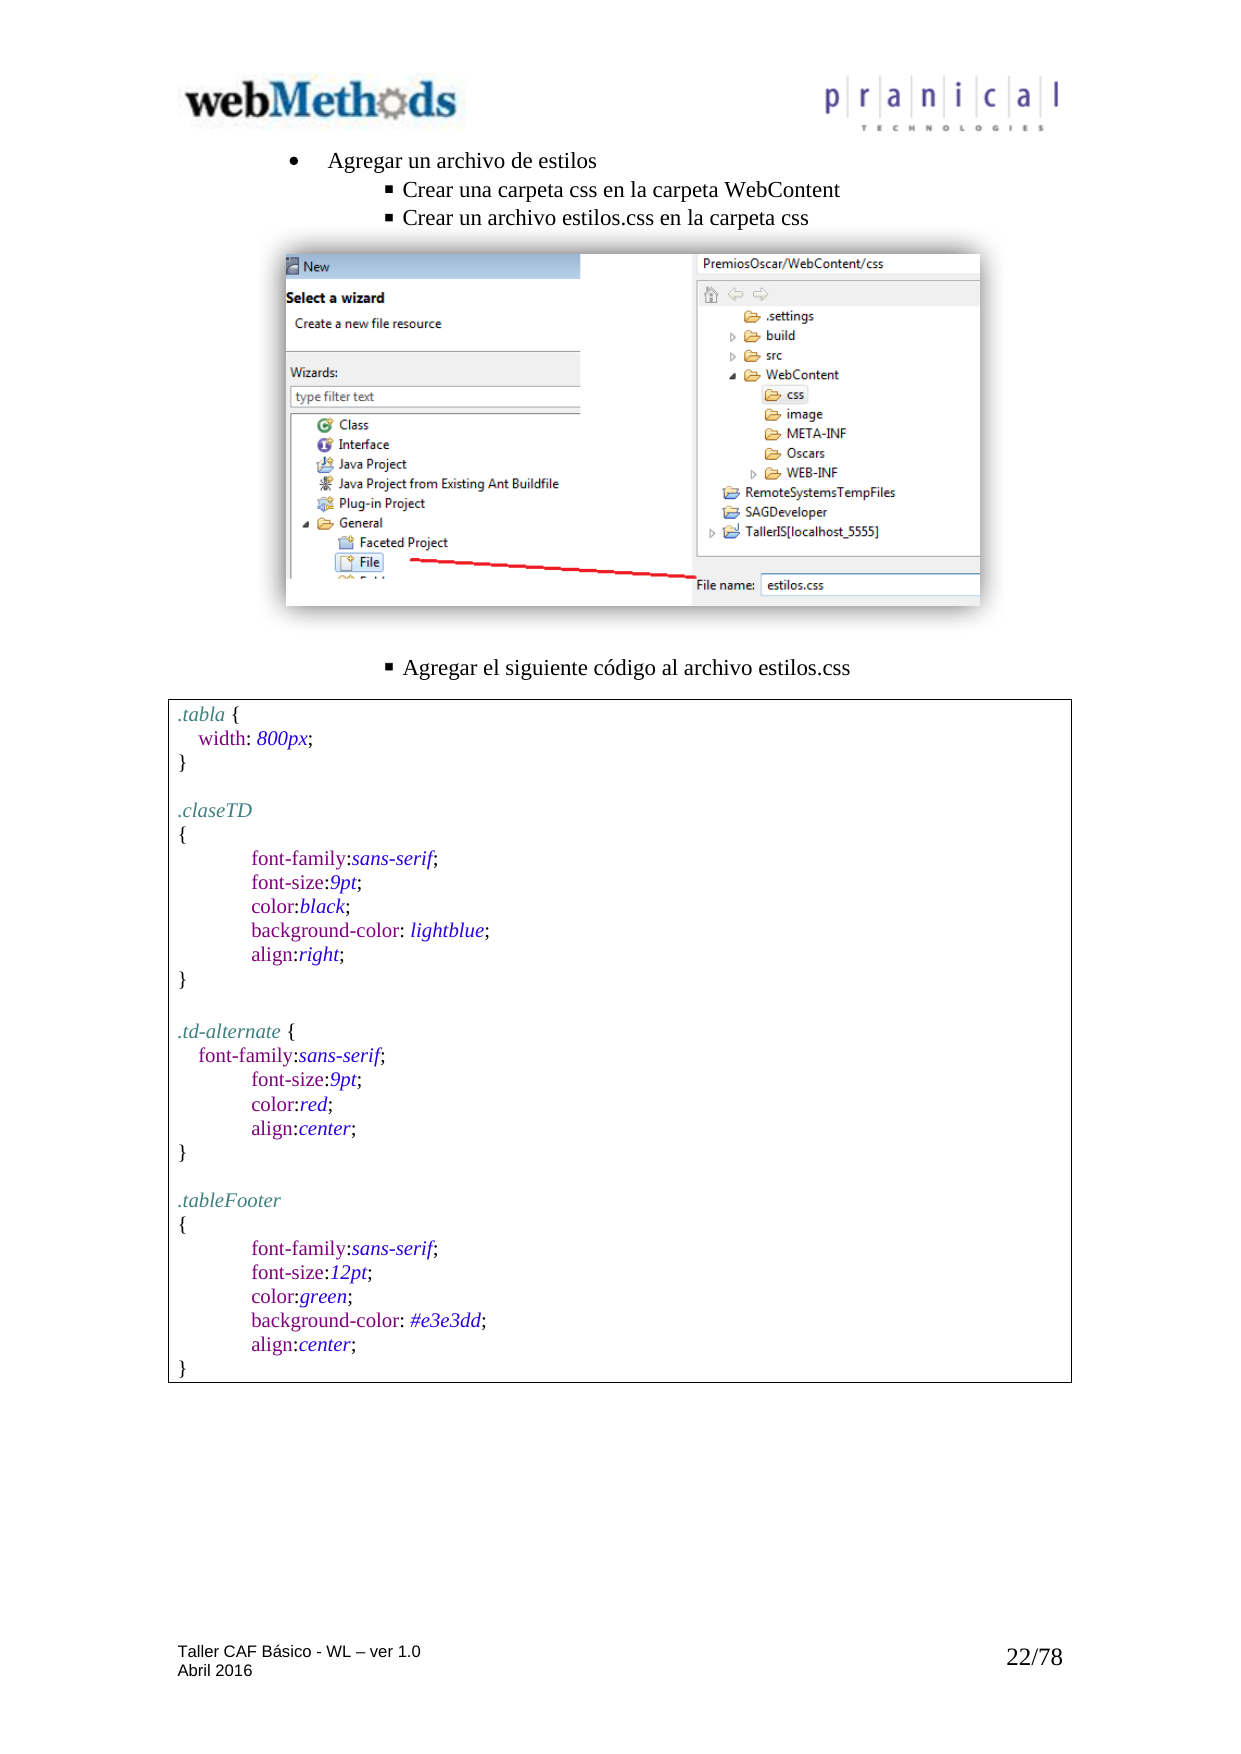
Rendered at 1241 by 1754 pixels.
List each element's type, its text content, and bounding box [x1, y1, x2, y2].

text { [177, 822, 1063, 846]
picture [822, 73, 1063, 136]
text align:center; [177, 1116, 1063, 1139]
text background-color: lightblue; [177, 918, 1063, 942]
text color:black; [177, 894, 1063, 918]
text } [177, 750, 1063, 774]
text font-size:12pt; [177, 1260, 1063, 1284]
text align:right; [177, 942, 1063, 966]
text font-family:sans-serif; [177, 846, 1063, 870]
text font-family:sans-serif; [177, 1043, 1063, 1067]
list Crear una carpeta css en la carpeta WebContent [383, 176, 1063, 202]
text color:green; [177, 1284, 1063, 1308]
list Crear un archivo estilos.css en la carpeta css [383, 204, 1063, 231]
text .claseTD [177, 798, 1063, 822]
text width: 800px; [177, 726, 1063, 750]
text font-family:sans-serif; [177, 1236, 1063, 1260]
picture [286, 254, 980, 606]
text } [177, 966, 1063, 991]
text font-size:9pt; [177, 870, 1063, 894]
text .td-alternate { [177, 1019, 1063, 1043]
text background-color: #e3e3dd; [177, 1308, 1063, 1332]
list Agregar un archivo de estilos [290, 148, 1063, 174]
text color:red; [177, 1091, 1063, 1116]
text } [169, 1353, 1071, 1382]
text .tabla { [169, 700, 1071, 726]
text .tableFooter [177, 1188, 1063, 1212]
text font-size:9pt; [177, 1067, 1063, 1091]
text align:center; [177, 1332, 1063, 1353]
list Agregar el siguiente código al archivo estilos.css [383, 653, 1063, 680]
picture [177, 73, 472, 136]
text { [177, 1212, 1063, 1236]
text } [177, 1139, 1063, 1164]
